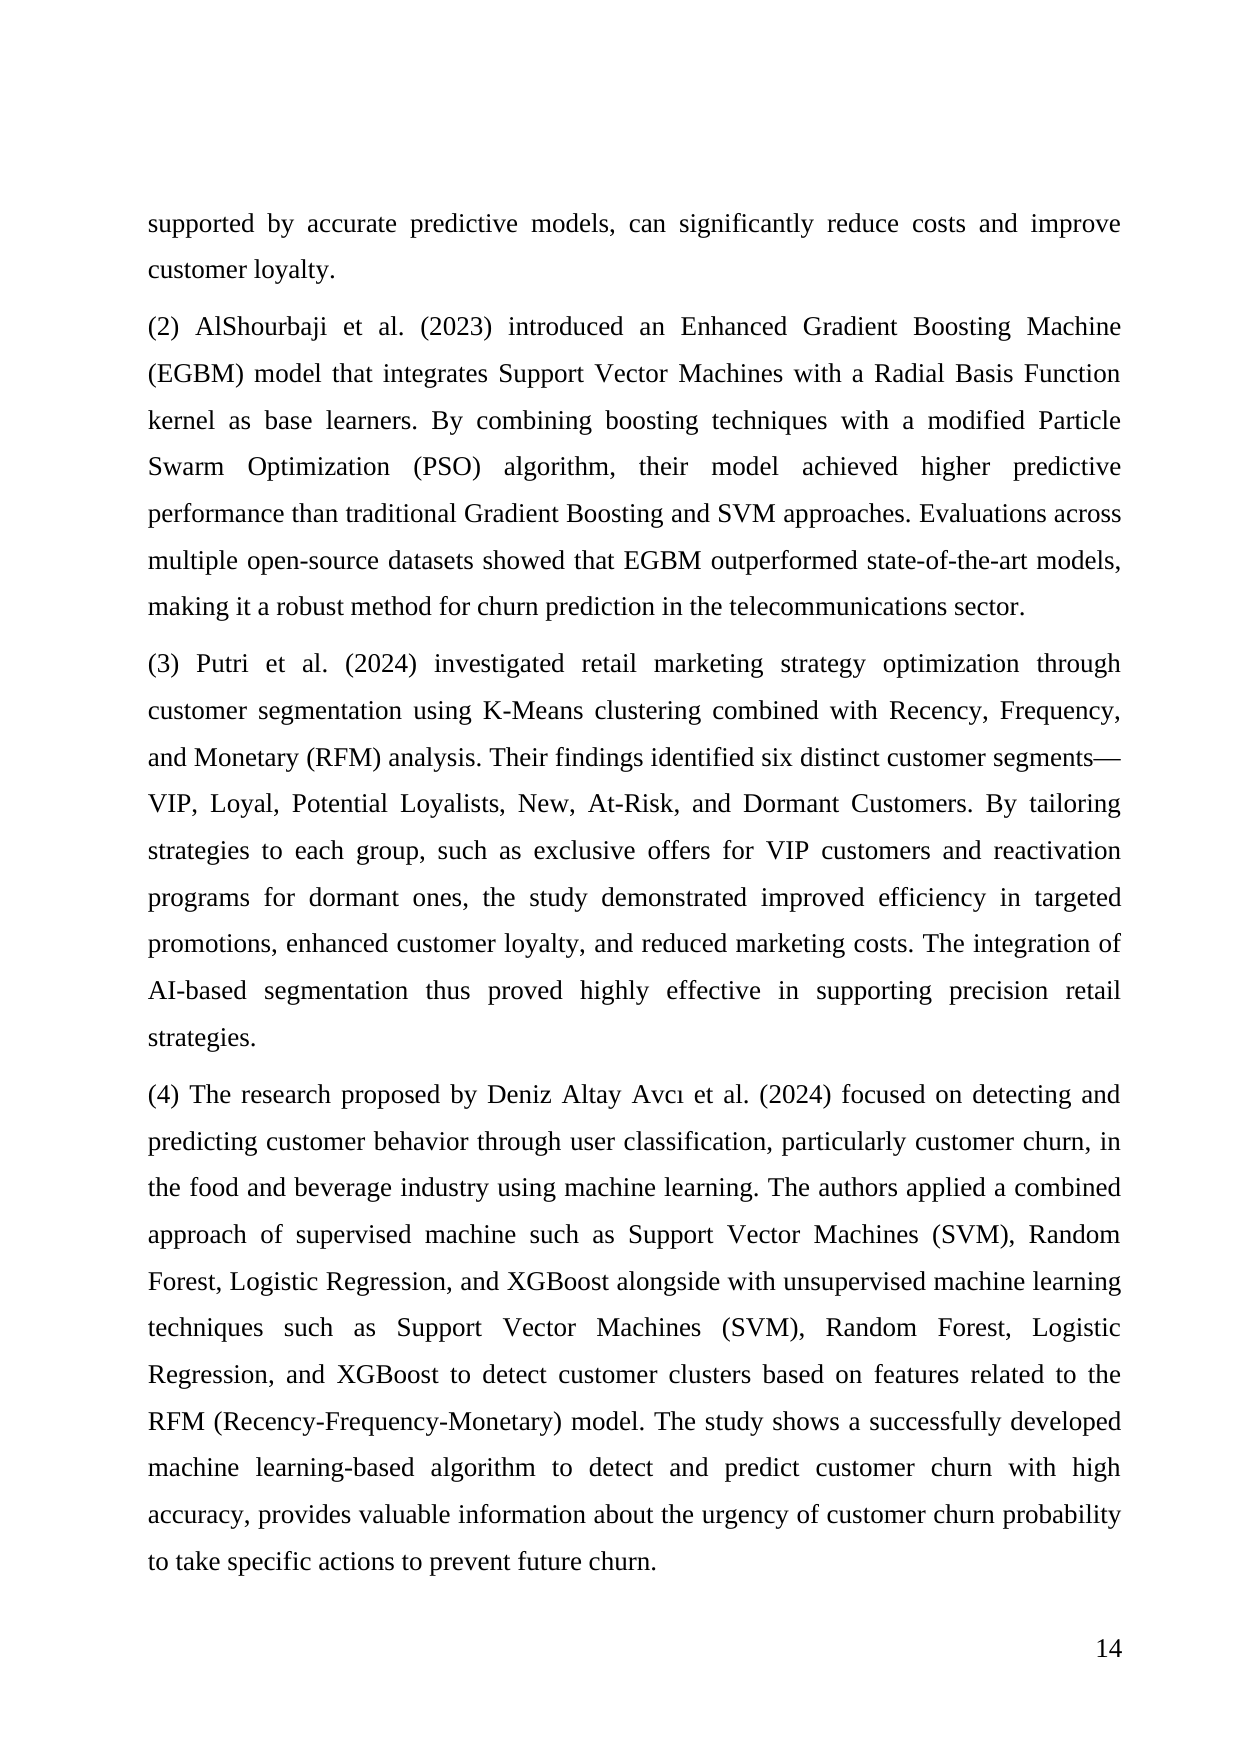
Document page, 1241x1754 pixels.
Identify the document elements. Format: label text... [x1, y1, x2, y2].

text (2) AlShourbaji et al. (2023) introduced an Enhanced Gradient Boosting Machine (EGBM) model that integrates Support Vector Machines with a Radial Basis Function kernel as base learners. By combining boosting techniques with a modified Particle Swarm Optimization (PSO) algorithm, their model achieved higher predictive performance than traditional Gradient Boosting and SVM approaches. Evaluations across multiple open-source datasets showed that EGBM outperformed state-of-the-art models, making it a robust method for churn prediction in the telecommunications sector. [148, 310, 1122, 622]
text (4) The research proposed by Deniz Altay Avcı et al. (2024) focused on detecting and predicting customer behavior through user classification, particularly customer churn, in the food and beverage industry using machine learning. The authors applied a combined approach of supervised machine such as Support Vector Machines (SVM), Random Forest, Logistic Regression, and XGBoost alongside with unsupervised machine learning techniques such as Support Vector Machines (SVM), Random Forest, Logistic Regression, and XGBoost to detect customer clusters based on features related to the RFM (Recency-Frequency-Monetary) model. The study shows a successfully developed machine learning-based algorithm to detect and predict customer churn with high accuracy, provides valuable information about the urgency of customer churn probability to take specific actions to prevent future churn. [148, 1078, 1122, 1576]
text (3) Putri et al. (2024) investigated retail marketing strategy optimization through customer segmentation using K-Means clustering combined with Recency, Frequency, and Monetary (RFM) analysis. Their findings identified six distinct customer segments—VIP, Loyal, Potential Loyalists, New, At-Risk, and Dormant Customers. By tailoring strategies to each group, such as exclusive offers for VIP customers and reactivation programs for dormant ones, the study demonstrated improved efficiency in targeted promotions, enhanced customer loyalty, and reduced marketing costs. The integration of AI-based segmentation thus proved highly effective in supporting precision retail strategies. [148, 647, 1122, 1052]
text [148, 207, 1122, 284]
